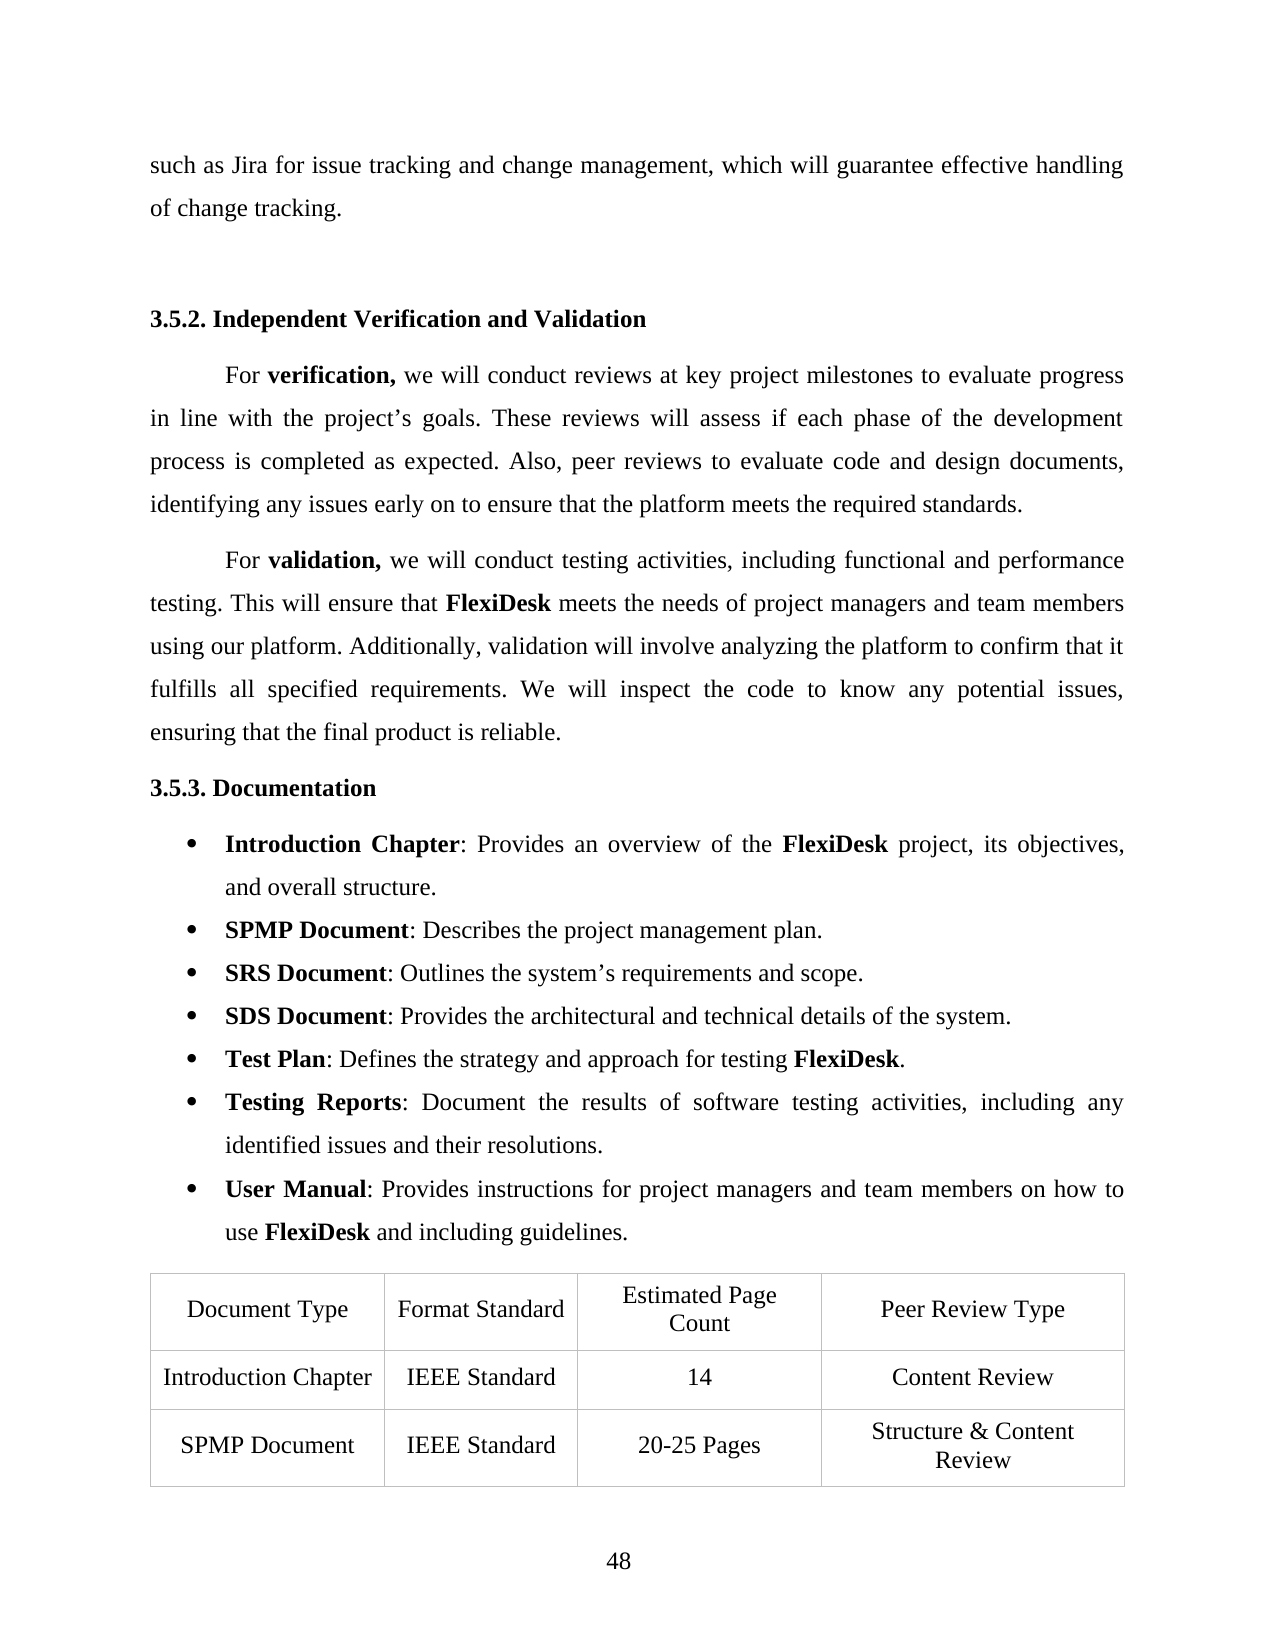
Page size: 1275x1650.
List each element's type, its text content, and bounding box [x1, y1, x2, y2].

table_cell 20-25 Pages [578, 1410, 821, 1486]
table_cell SPMP Document [151, 1410, 384, 1486]
table_cell Introduction Chapter [151, 1351, 384, 1409]
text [150, 150, 1125, 222]
text For validation, we will conduct testing activities, including functional and performance testing. This will ensure that FlexiDesk meets the needs of project managers and team members using our platform. Additionally, validation will involve analyzing the platform to confirm that it fulfills all specified requirements. We will inspect the code to know any potential issues, ensuring that the final product is reliable. [150, 545, 1125, 746]
table_header Format Standard [385, 1274, 577, 1350]
list SPMP Document: Describes the project management plan. [187, 915, 1125, 944]
list Testing Reports: Document the results of software testing activities, including any identified issues and their resolutions. [187, 1087, 1125, 1159]
table_cell IEEE Standard [385, 1351, 577, 1409]
list User Manual: Provides instructions for project managers and team members on how to use FlexiDesk and including guidelines. [187, 1174, 1125, 1246]
list Test Plan: Defines the strategy and approach for testing FlexiDesk. [187, 1044, 1125, 1073]
list SRS Document: Outlines the system’s requirements and scope. [187, 958, 1125, 987]
table_header Estimated Page Count [578, 1274, 821, 1350]
table_header Peer Review Type [822, 1274, 1124, 1350]
subtitle Documentation [150, 773, 1125, 802]
subtitle Independent Verification and Validation [150, 304, 1125, 333]
table_cell Content Review [822, 1351, 1124, 1409]
table_cell 14 [578, 1351, 821, 1409]
list SDS Document: Provides the architectural and technical details of the system. [187, 1001, 1125, 1030]
table_header Document Type [151, 1274, 384, 1350]
text For verification, we will conduct reviews at key project milestones to evaluate progress in line with the project’s goals. These reviews will assess if each phase of the development process is completed as expected. Also, peer reviews to evaluate code and design documents, identifying any issues early on to ensure that the platform meets the required standards. [150, 360, 1125, 518]
table_cell IEEE Standard [385, 1410, 577, 1486]
table_cell Structure & Content Review [822, 1410, 1124, 1486]
list Introduction Chapter: Provides an overview of the FlexiDesk project, its objectives, and overall structure. [187, 829, 1125, 901]
